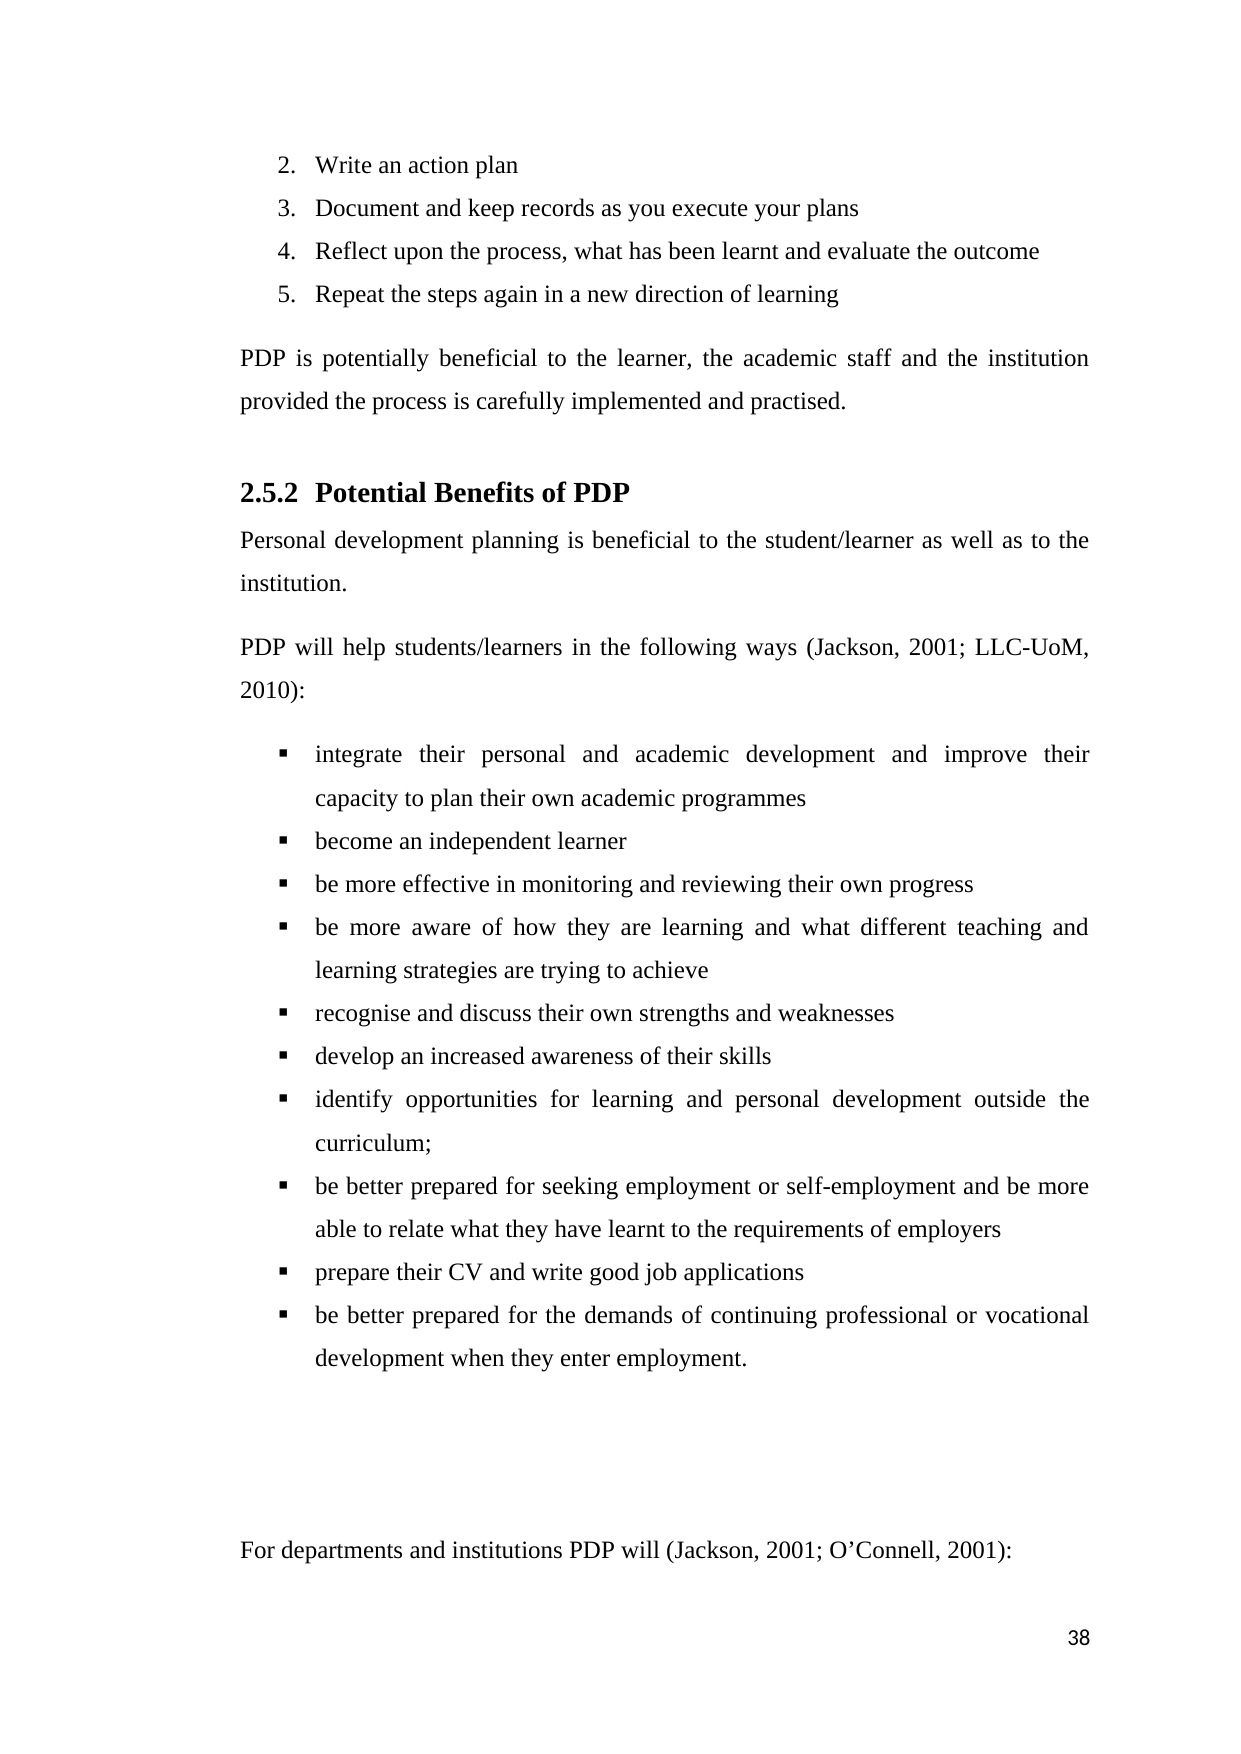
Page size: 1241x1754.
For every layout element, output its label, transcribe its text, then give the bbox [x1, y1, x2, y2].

list be more aware of how they are learning and what different teaching and learning strategies are trying to achieve [277, 912, 1090, 984]
list Repeat the steps again in a new direction of learning [277, 279, 1090, 308]
text PDP is potentially beneficial to the learner, the academic staff and the institution provided the process is carefully implemented and practised. [240, 343, 1090, 415]
list identify opportunities for learning and personal development outside the curriculum; [277, 1084, 1090, 1156]
list Reflect upon the process, what has been learnt and evaluate the outcome [277, 236, 1090, 265]
list prepare their CV and write good job applications [277, 1257, 1090, 1286]
list be more effective in monitoring and reviewing their own progress [277, 869, 1090, 898]
list become an independent learner [277, 826, 1090, 854]
list integrate their personal and academic development and improve their capacity to plan their own academic programmes [277, 739, 1090, 811]
list Write an action plan [277, 150, 1090, 179]
list recognise and discuss their own strengths and weaknesses [277, 998, 1090, 1027]
list be better prepared for seeking employment or self-employment and be more able to relate what they have learnt to the requirements of employers [277, 1171, 1090, 1243]
text Personal development planning is beneficial to the student/learner as well as to the institution. [240, 525, 1090, 597]
list Document and keep records as you execute your plans [277, 193, 1090, 222]
list be better prepared for the demands of continuing professional or vocational development when they enter employment. [277, 1300, 1090, 1372]
text For departments and institutions PDP will (Jackson, 2001; O’Connell, 2001): [240, 1535, 1090, 1564]
text PDP will help students/learners in the following ways (Jackson, 2001; LLC-UoM, 2010): [240, 632, 1090, 704]
subtitle 2.5.2 Potential Benefits of PDP [240, 429, 1090, 509]
list develop an increased awareness of their skills [277, 1041, 1090, 1070]
